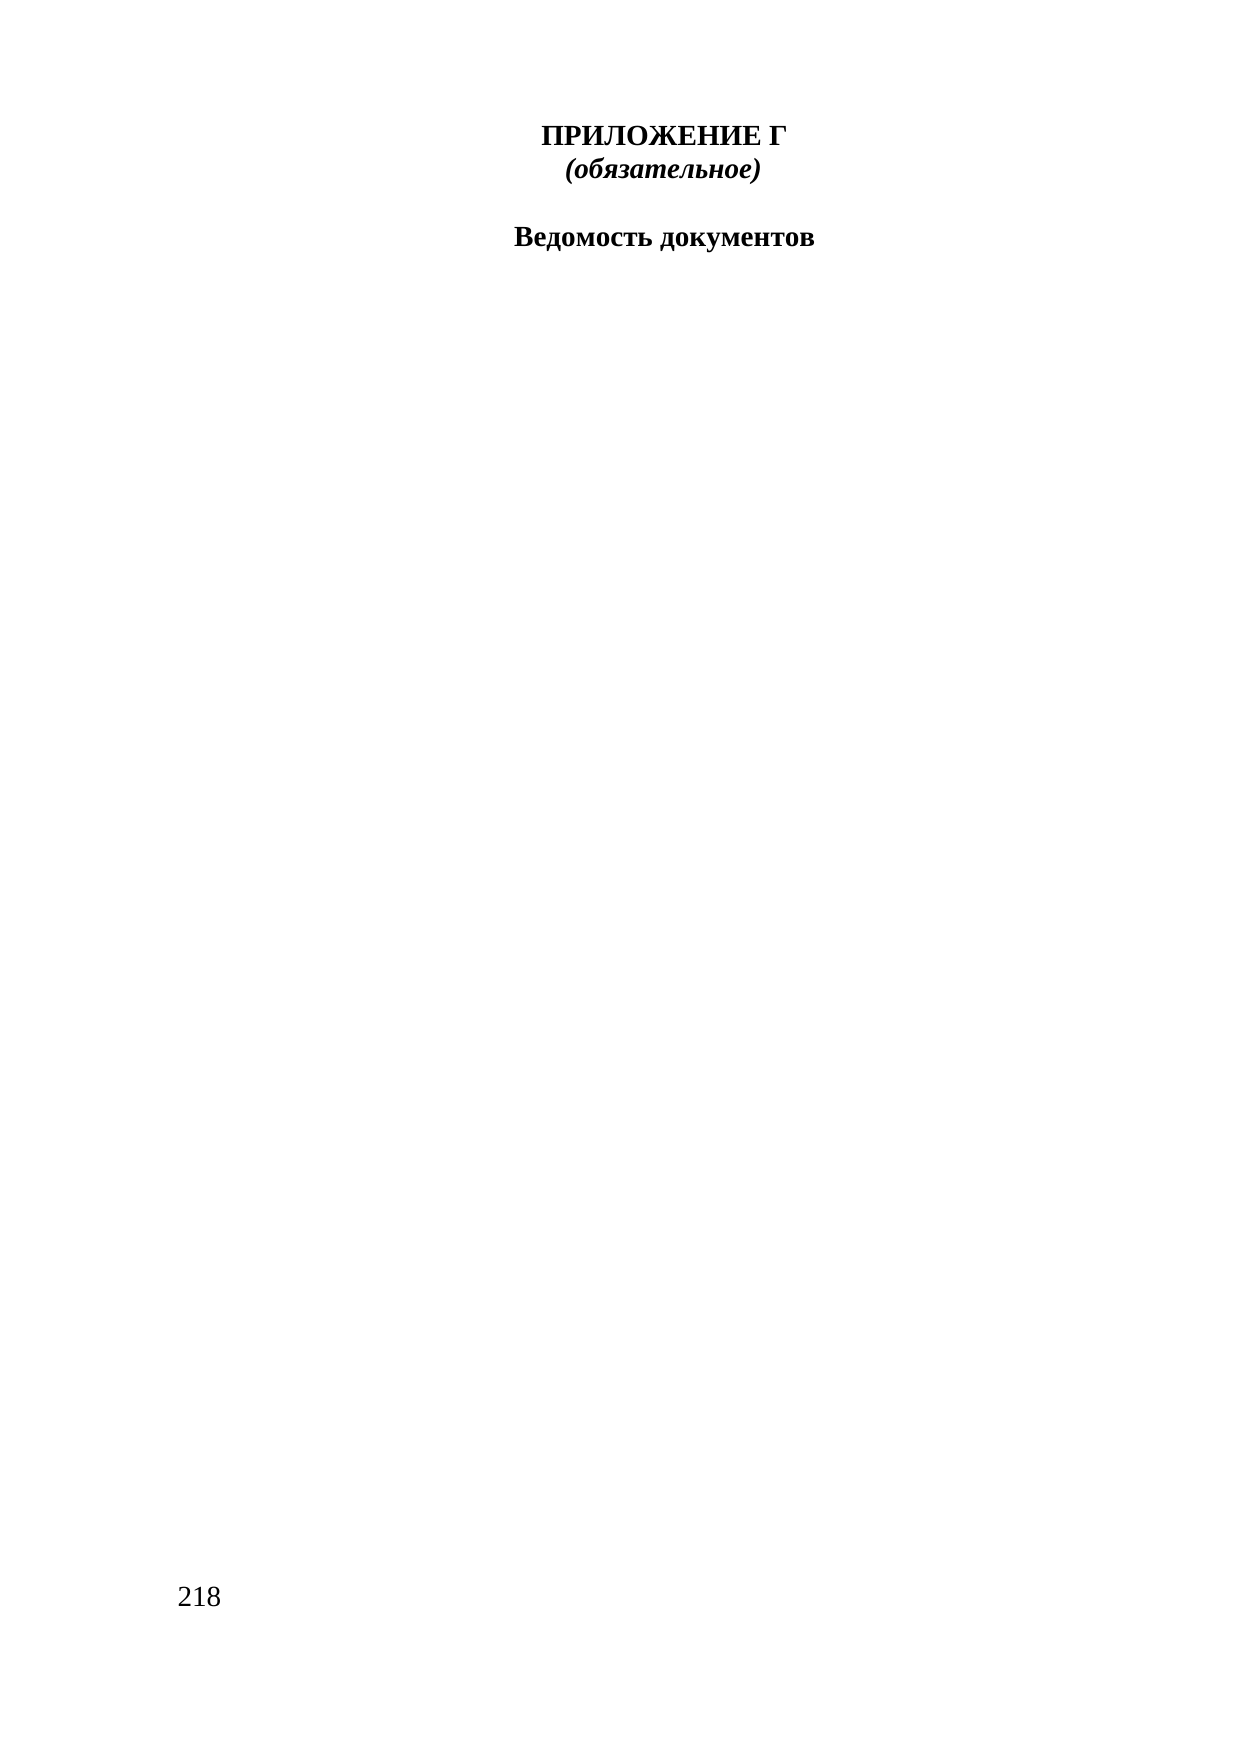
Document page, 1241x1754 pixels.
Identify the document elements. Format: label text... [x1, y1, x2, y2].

text (обязательное) [177, 152, 1152, 185]
text Ведомость документов [177, 219, 1152, 252]
subtitle ПРИЛОЖЕНИЕ Г [177, 118, 1152, 152]
